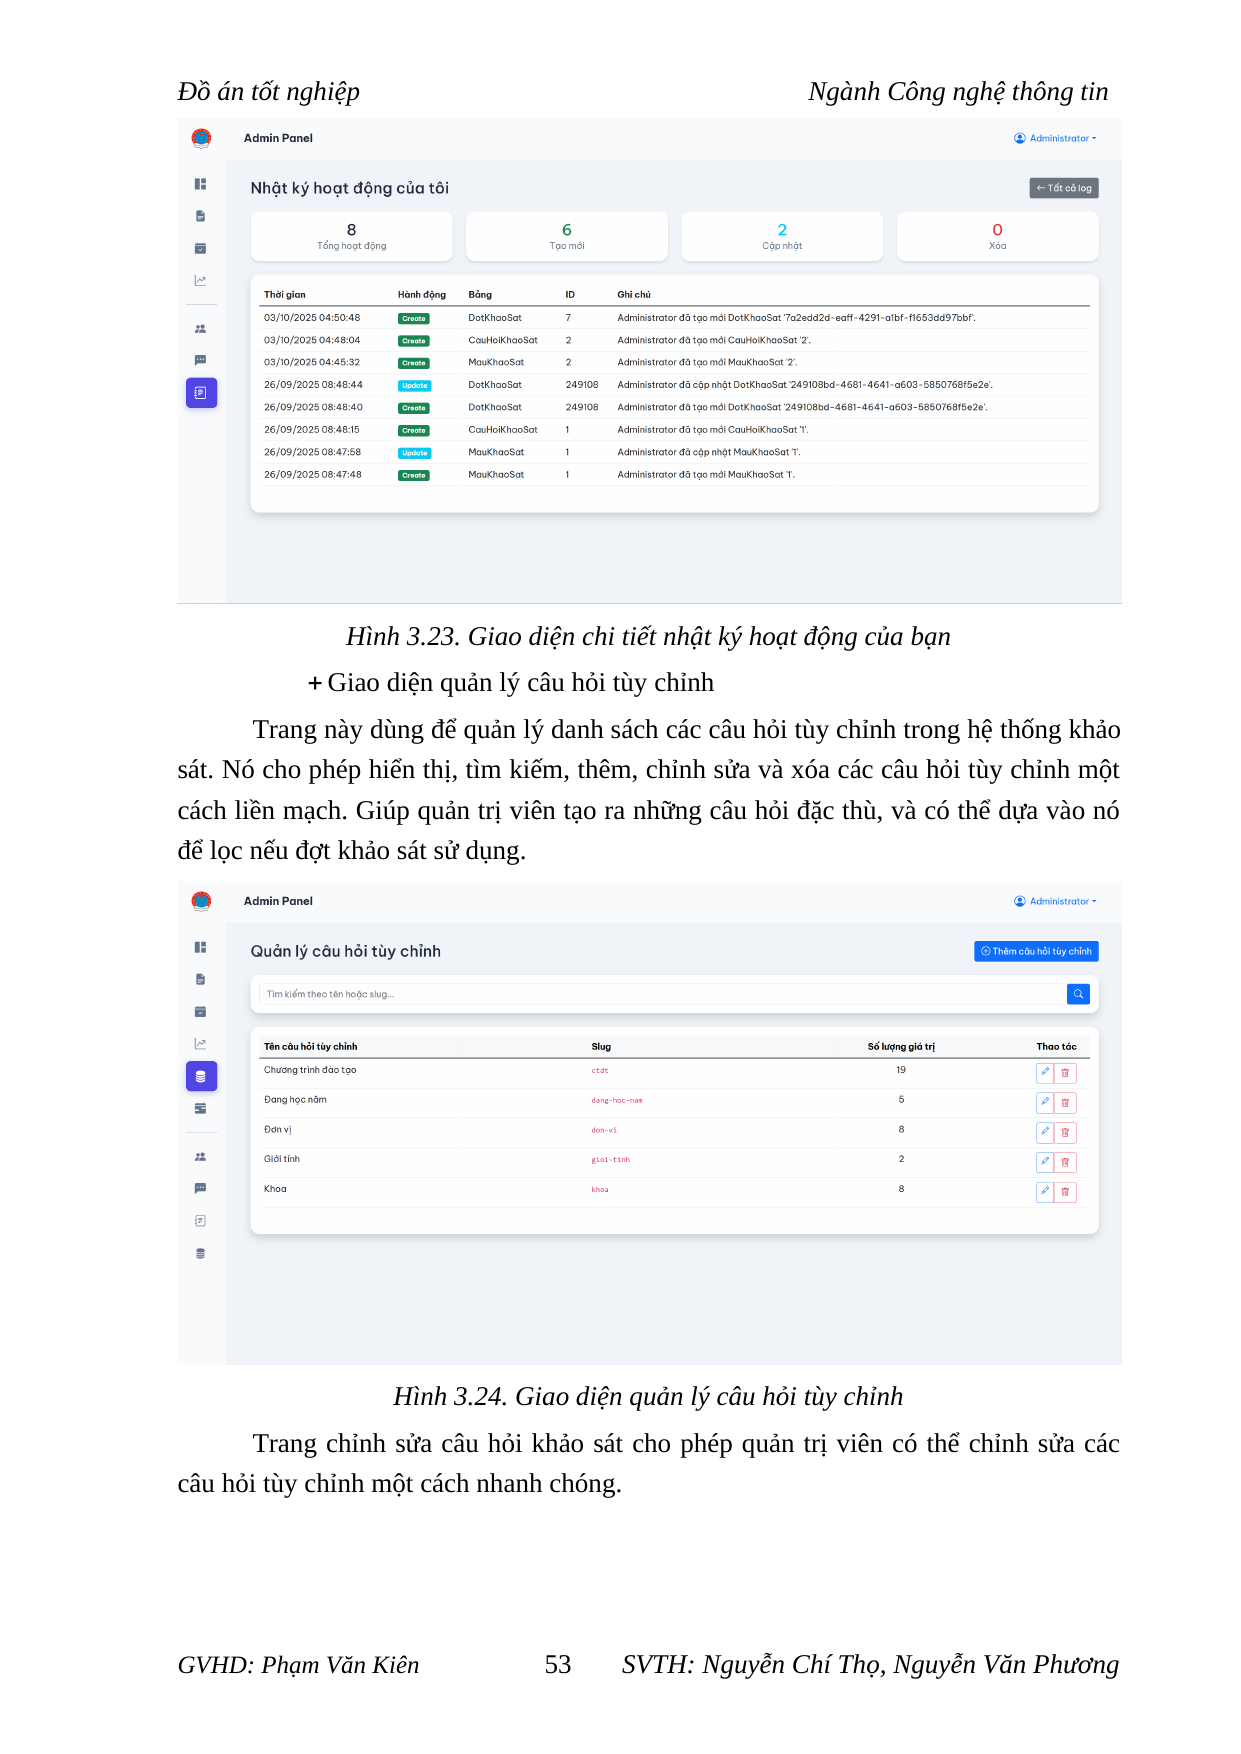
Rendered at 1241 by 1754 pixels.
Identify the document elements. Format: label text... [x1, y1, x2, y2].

text Trang này dùng để quản lý danh sách các câu hỏi tùy chỉnh trong hệ thống khảo sát. Nó cho phép hiển thị, tìm kiếm, thêm, chỉnh sửa và xóa các câu hỏi tùy chỉnh một cách liền mạch. Giúp quản trị viên tạo ra những câu hỏi đặc thù, và có thể dựa vào nó để lọc nếu đợt khảo sát sử dụng. [177, 713, 1122, 866]
text Hình 3.24. Giao diện quản lý câu hỏi tùy chỉnh [177, 1380, 1122, 1411]
text Hình 3.23. Giao diện chi tiết nhật ký hoạt động của bạn [177, 619, 1122, 651]
picture [177, 881, 1123, 1365]
text Giao diện quản lý câu hỏi tùy chỉnh [177, 666, 1122, 697]
text Trang chỉnh sửa câu hỏi khảo sát cho phép quản trị viên có thể chỉnh sửa các câu hỏi tùy chỉnh một cách nhanh chóng. [177, 1427, 1122, 1498]
picture [177, 118, 1123, 604]
